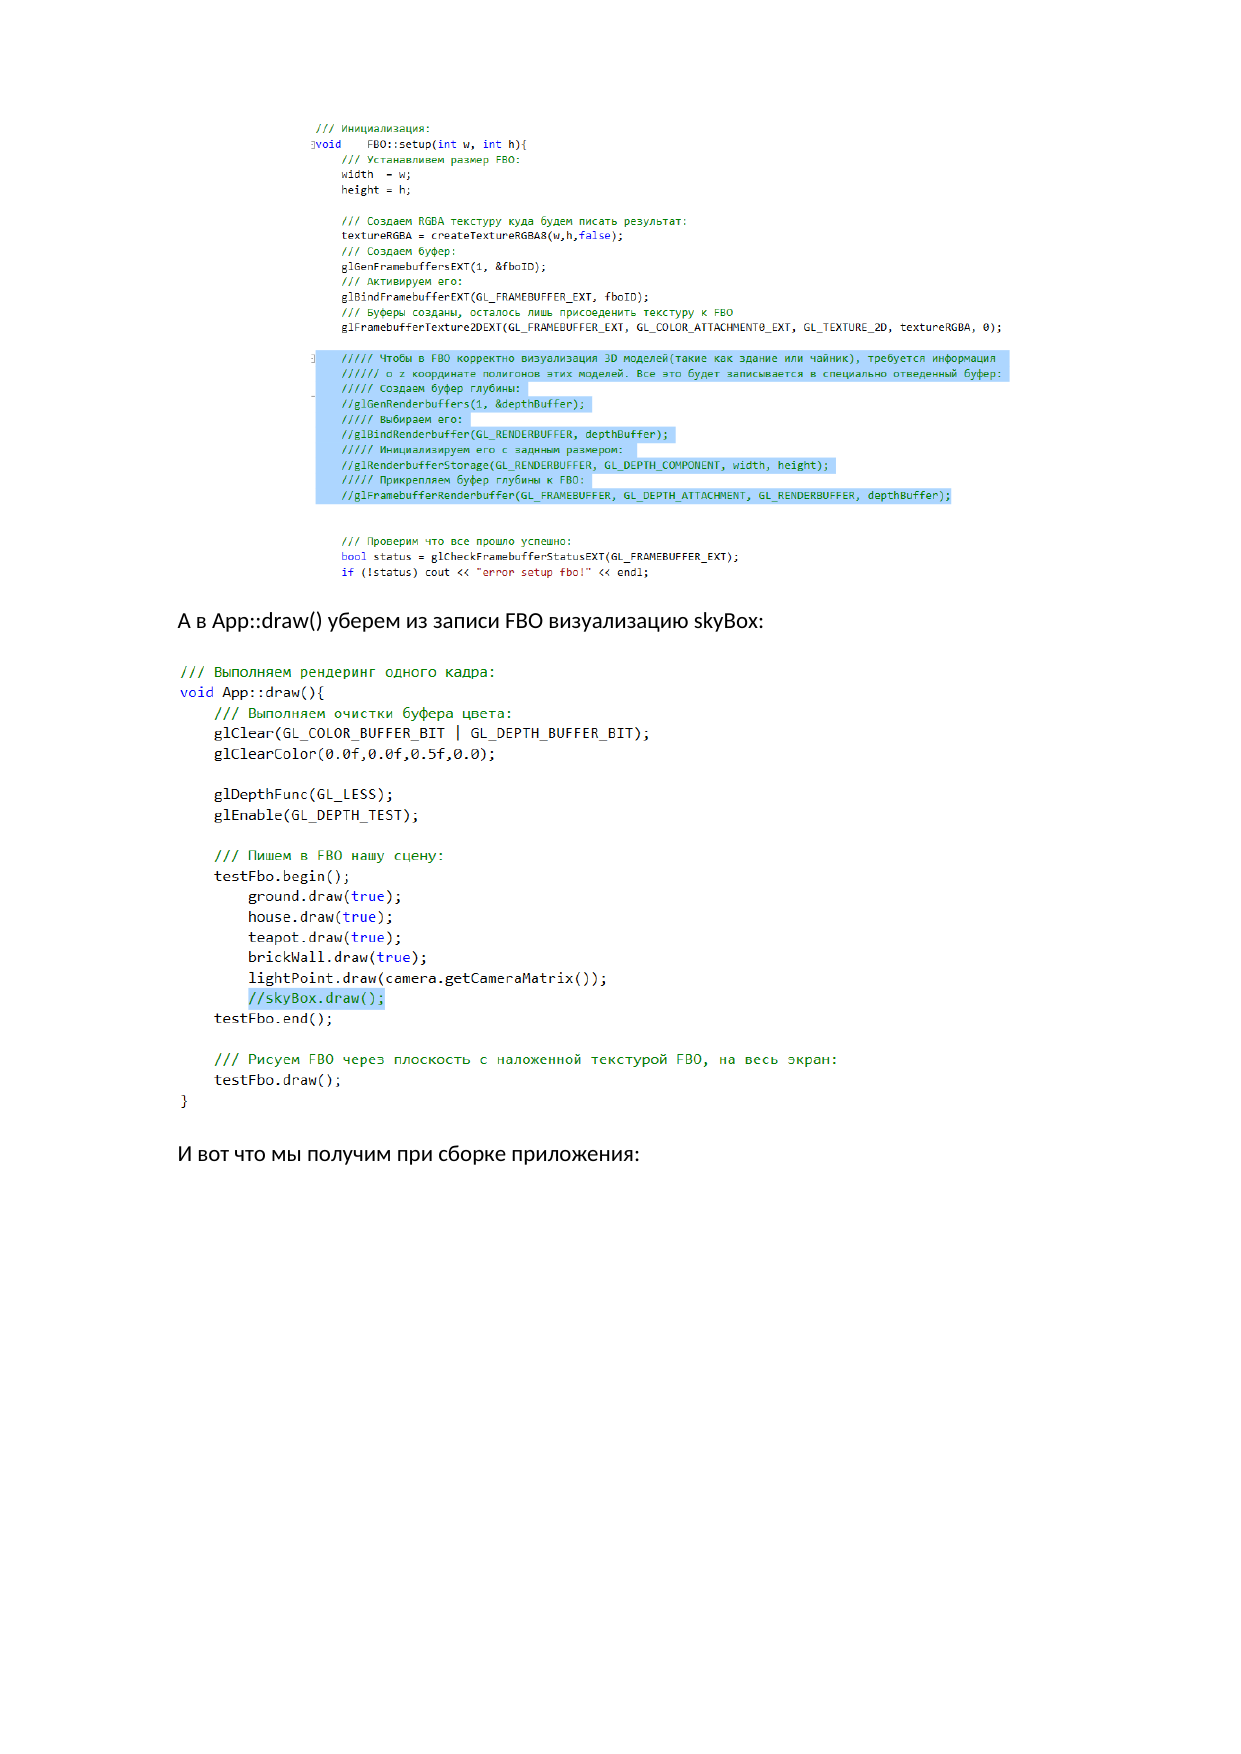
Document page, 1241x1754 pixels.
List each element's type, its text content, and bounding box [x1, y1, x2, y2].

picture [311, 118, 1018, 582]
picture [177, 659, 847, 1114]
text И вот что мы получим при сборке приложения: [177, 1139, 1152, 1167]
text А в App::draw() уберем из записи FBO визуализацию skyBox: [177, 607, 1152, 634]
